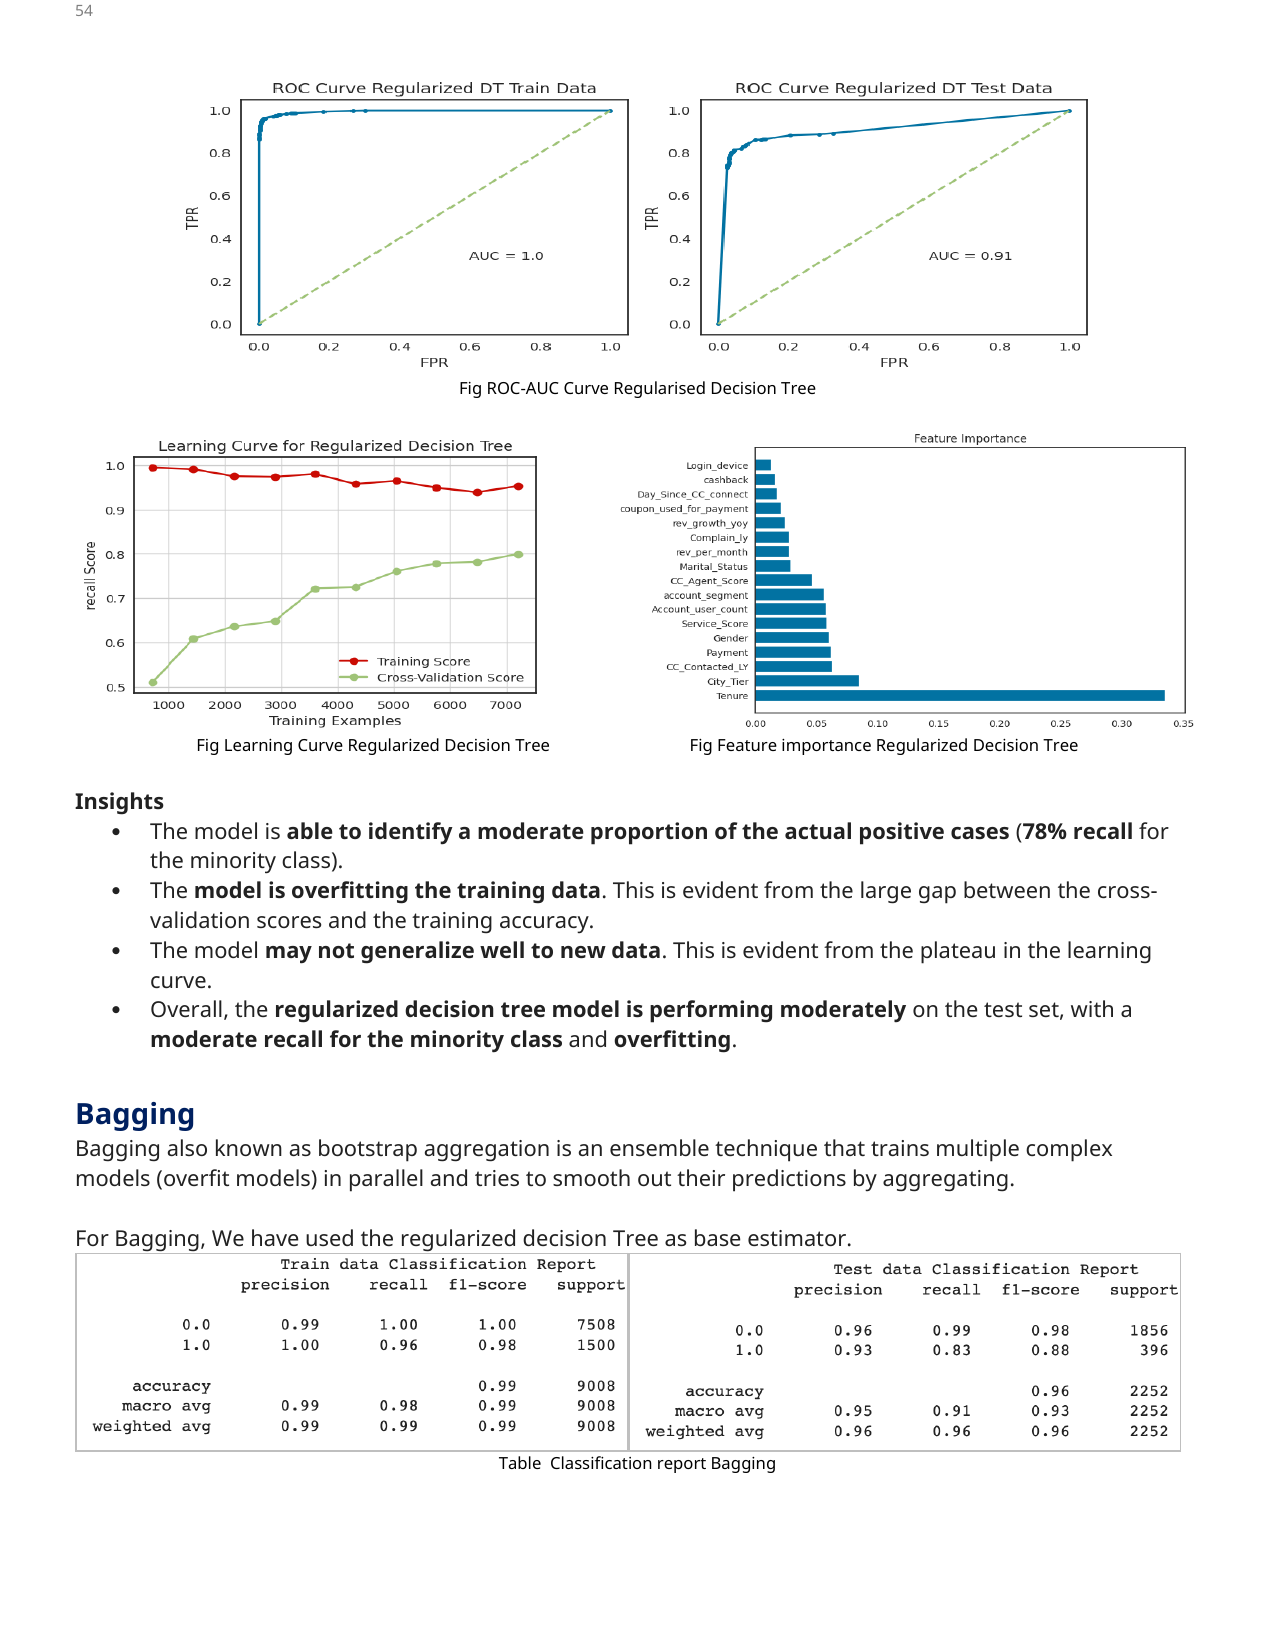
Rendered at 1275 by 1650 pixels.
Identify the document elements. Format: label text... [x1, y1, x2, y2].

picture [630, 1254, 1180, 1450]
list The model may not generalize well to new data. This is evident from the plateau in the learning curve. [112, 935, 1200, 994]
list The model is able to identify a moderate proportion of the actual positive cases (78% recall for the minority class). [112, 816, 1200, 875]
text Bagging [75, 1094, 1200, 1133]
picture [612, 427, 1200, 734]
picture [77, 1254, 627, 1450]
list The model is overfitting the training data. This is evident from the large gap between the cross-validation scores and the training accuracy. [112, 875, 1200, 935]
text Insights [75, 786, 1200, 816]
text Table Classification report Bagging [75, 1452, 1200, 1474]
text For Bagging, We have used the regularized decision Tree as base estimator. [75, 1223, 1200, 1252]
text models (overfit models) in parallel and tries to smooth out their predictions by aggregating. [75, 1163, 1200, 1193]
text Fig Learning Curve Regularized Decision Tree Fig Feature importance Regularized Decision Tree [75, 733, 1200, 756]
picture [177, 75, 1098, 377]
picture [75, 432, 545, 734]
text Bagging also known as bootstrap aggregation is an ensemble technique that trains multiple complex [75, 1133, 1200, 1163]
text Fig ROC-AUC Curve Regularised Decision Tree [75, 376, 1200, 399]
list Overall, the regularized decision tree model is performing moderately on the test set, with a moderate recall for the minority class and overfitting. [112, 994, 1200, 1054]
